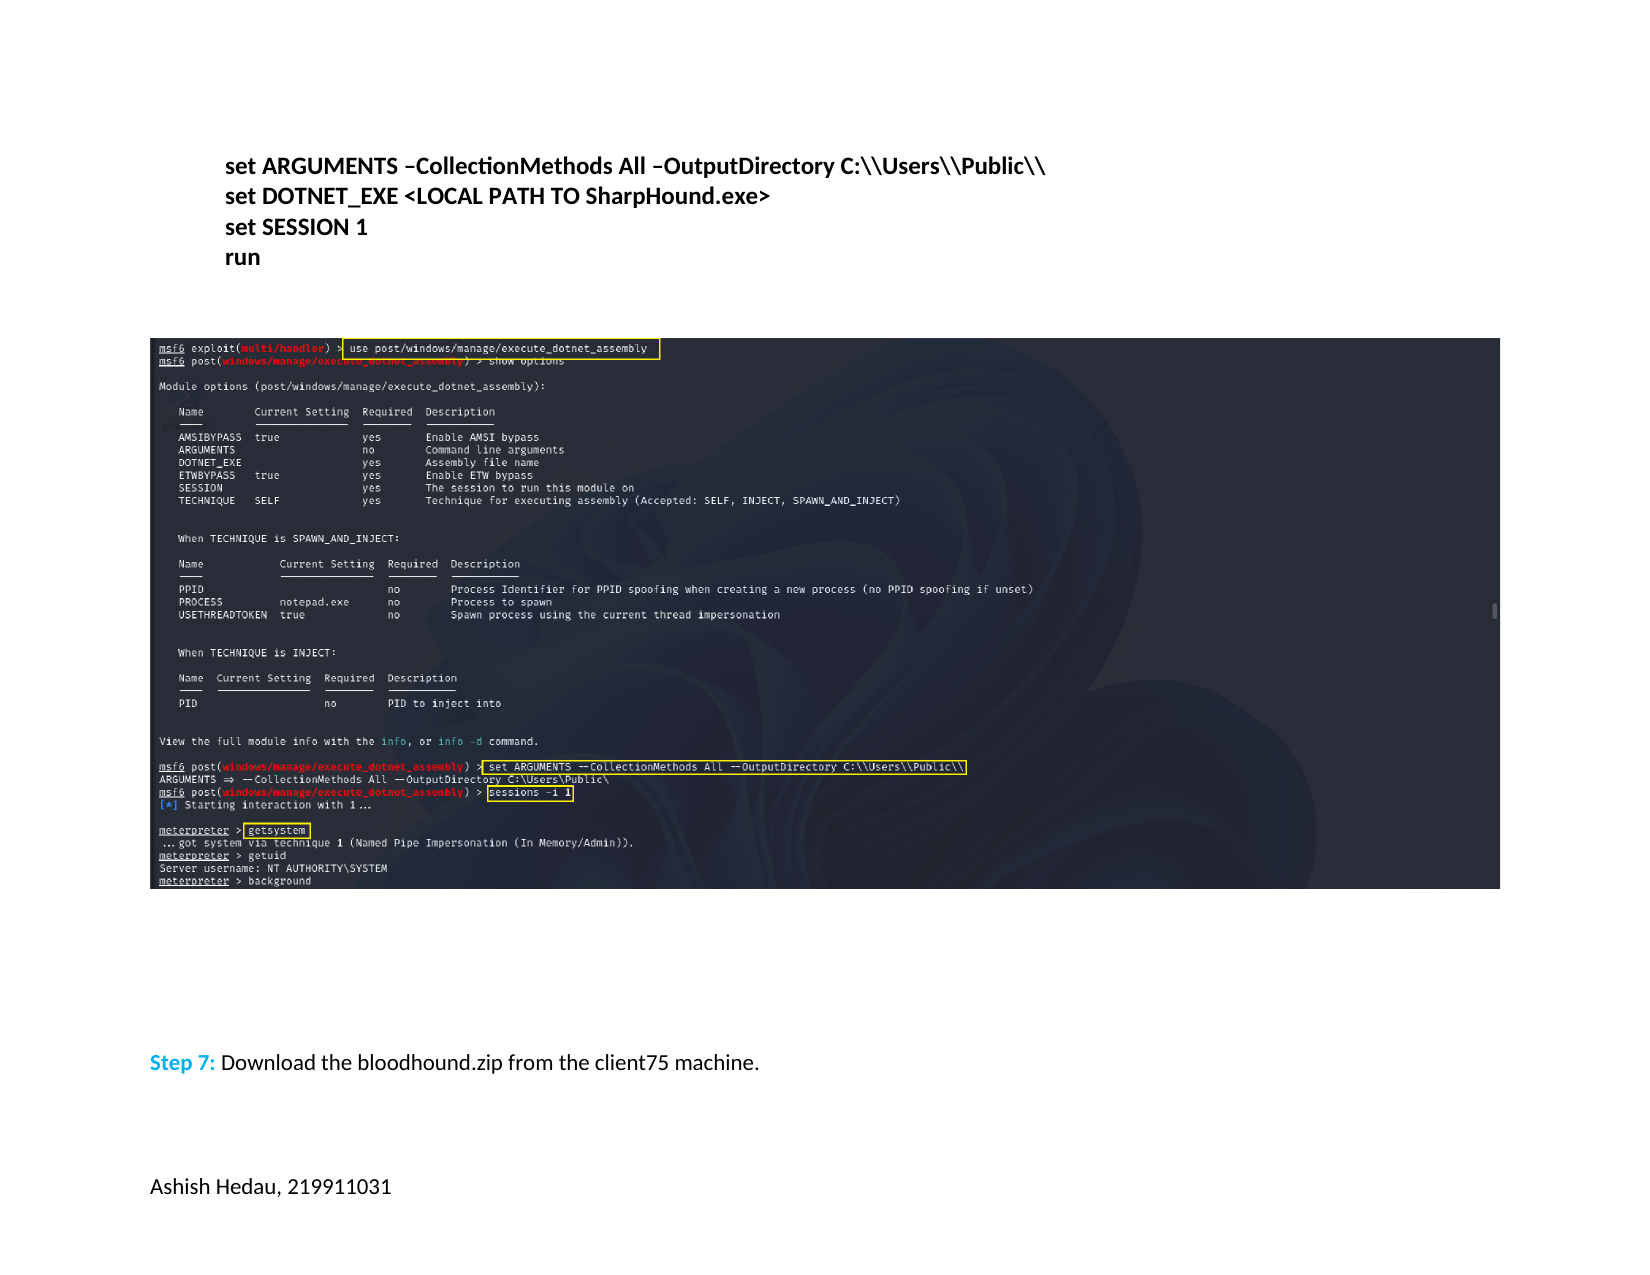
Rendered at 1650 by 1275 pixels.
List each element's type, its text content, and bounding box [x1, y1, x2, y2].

text set ARGUMENTS –CollectionMethods All –OutputDirectory C:\\Users\\Public\\ [150, 150, 1500, 181]
picture [150, 338, 1500, 889]
text run [150, 242, 1500, 272]
text set DOTNET_EXE <LOCAL PATH TO SharpHound.exe> [150, 181, 1500, 211]
text Step 7: Download the bloodhound.zip from the client75 machine. [150, 1048, 1500, 1077]
text set SESSION 1 [150, 211, 1500, 242]
